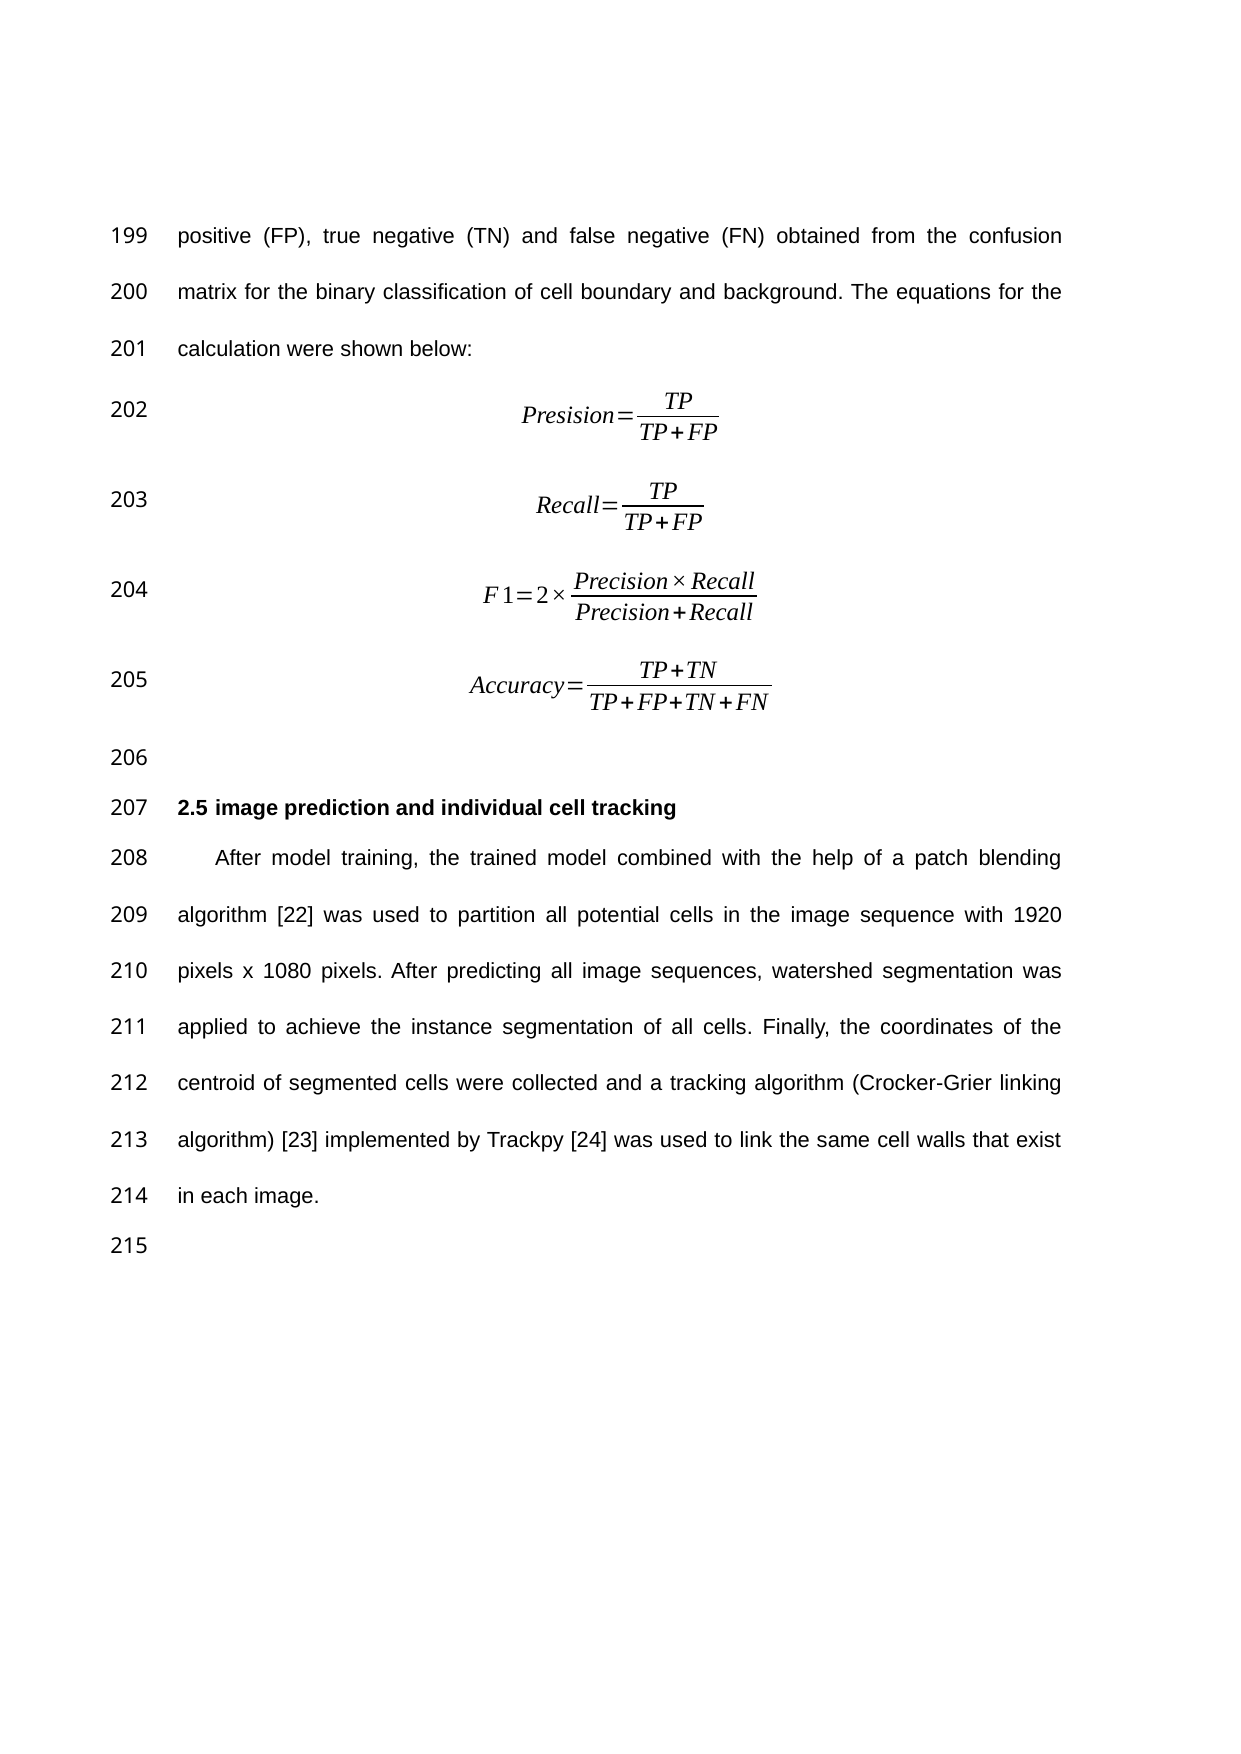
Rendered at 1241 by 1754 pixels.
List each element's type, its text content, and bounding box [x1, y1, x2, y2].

text After model training, the trained model combined with the help of a patch blending algorithm [22] was used to partition all potential cells in the image sequence with 1920 pixels x 1080 pixels. After predicting all image sequences, watershed segmentation was applied to achieve the instance segmentation of all cells. Finally, the coordinates of the centroid of segmented cells were collected and a tracking algorithm (Crocker-Grier linking algorithm) [23] implemented by Trackpy [24] was used to link the same cell walls that exist in each image. [177, 839, 1063, 1214]
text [177, 217, 1063, 367]
list image prediction and individual cell tracking [177, 789, 1063, 827]
